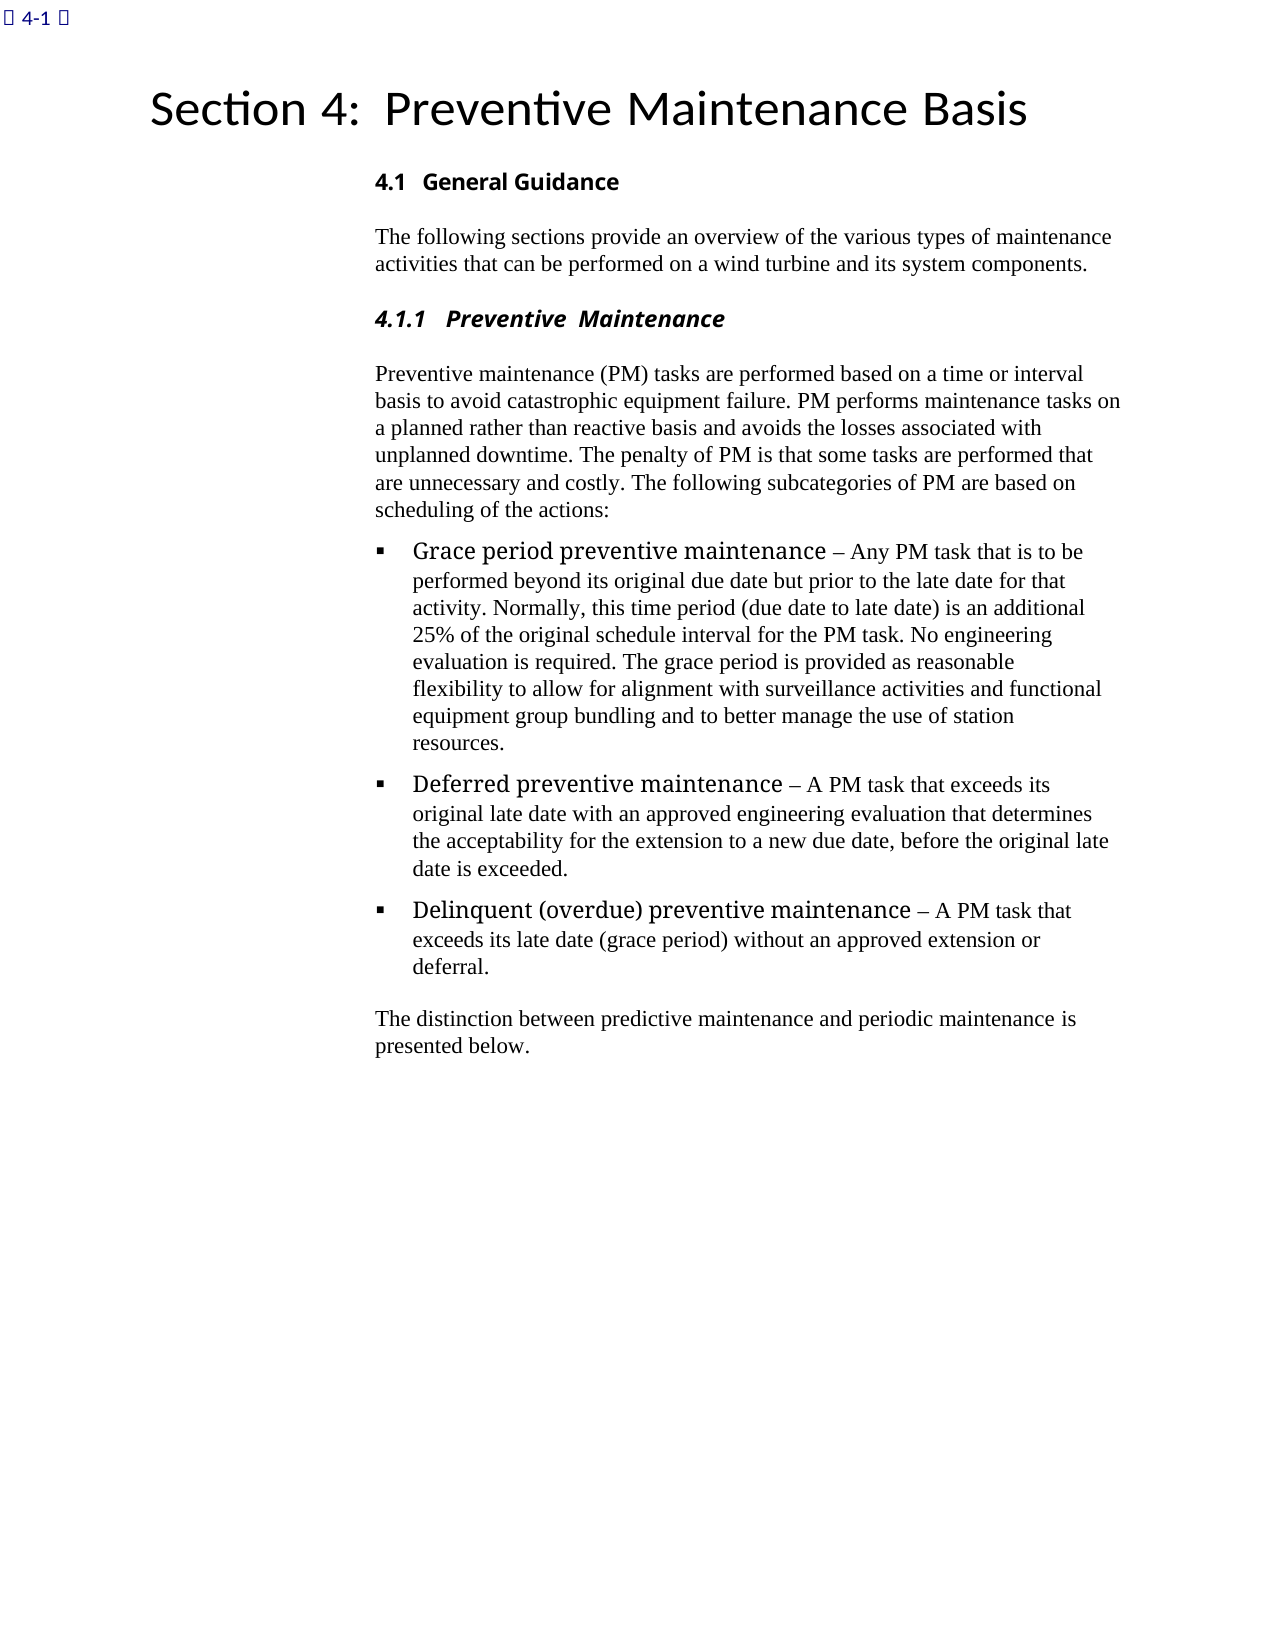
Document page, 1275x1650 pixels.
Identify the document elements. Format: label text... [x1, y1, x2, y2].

list Grace period preventive maintenance – Any PM task that is to be performed beyond its original due date but prior to the late date for that activity. Normally, this time period (due date to late date) is an additional 25% of the original schedule interval for the PM task. No engineering evaluation is required. The grace period is provided as reasonable flexibility to allow for alignment with surveillance activities and functional equipment group bundling and to better manage the use of station resources. [375, 535, 1105, 756]
text The distinction between predictive maintenance and periodic maintenance is presented below. [375, 1005, 1084, 1058]
subtitle General Guidance [375, 165, 1194, 197]
list Deferred preventive maintenance – A PM task that exceeds its original late date with an approved engineering evaluation that determines the acceptability for the extension to a new due date, before the original late date is exceeded. [375, 768, 1121, 881]
subtitle Section 4: Preventive Maintenance Basis [150, 77, 1194, 138]
subtitle Preventive Maintenance [375, 303, 1194, 334]
text The following sections provide an overview of the various types of maintenance activities that can be performed on a wind turbine and its system components. [375, 223, 1119, 277]
list Delinquent (overdue) preventive maintenance – A PM task that exceeds its late date (grace period) without an approved extension or deferral. [375, 894, 1102, 979]
text Preventive maintenance (PM) tasks are performed based on a time or interval basis to avoid catastrophic equipment failure. PM performs maintenance tasks on a planned rather than reactive basis and avoids the losses associated with unplanned downtime. The penalty of PM is that some tasks are performed that are unnecessary and costly. The following subcategories of PM are based on scheduling of the actions: [375, 360, 1122, 522]
